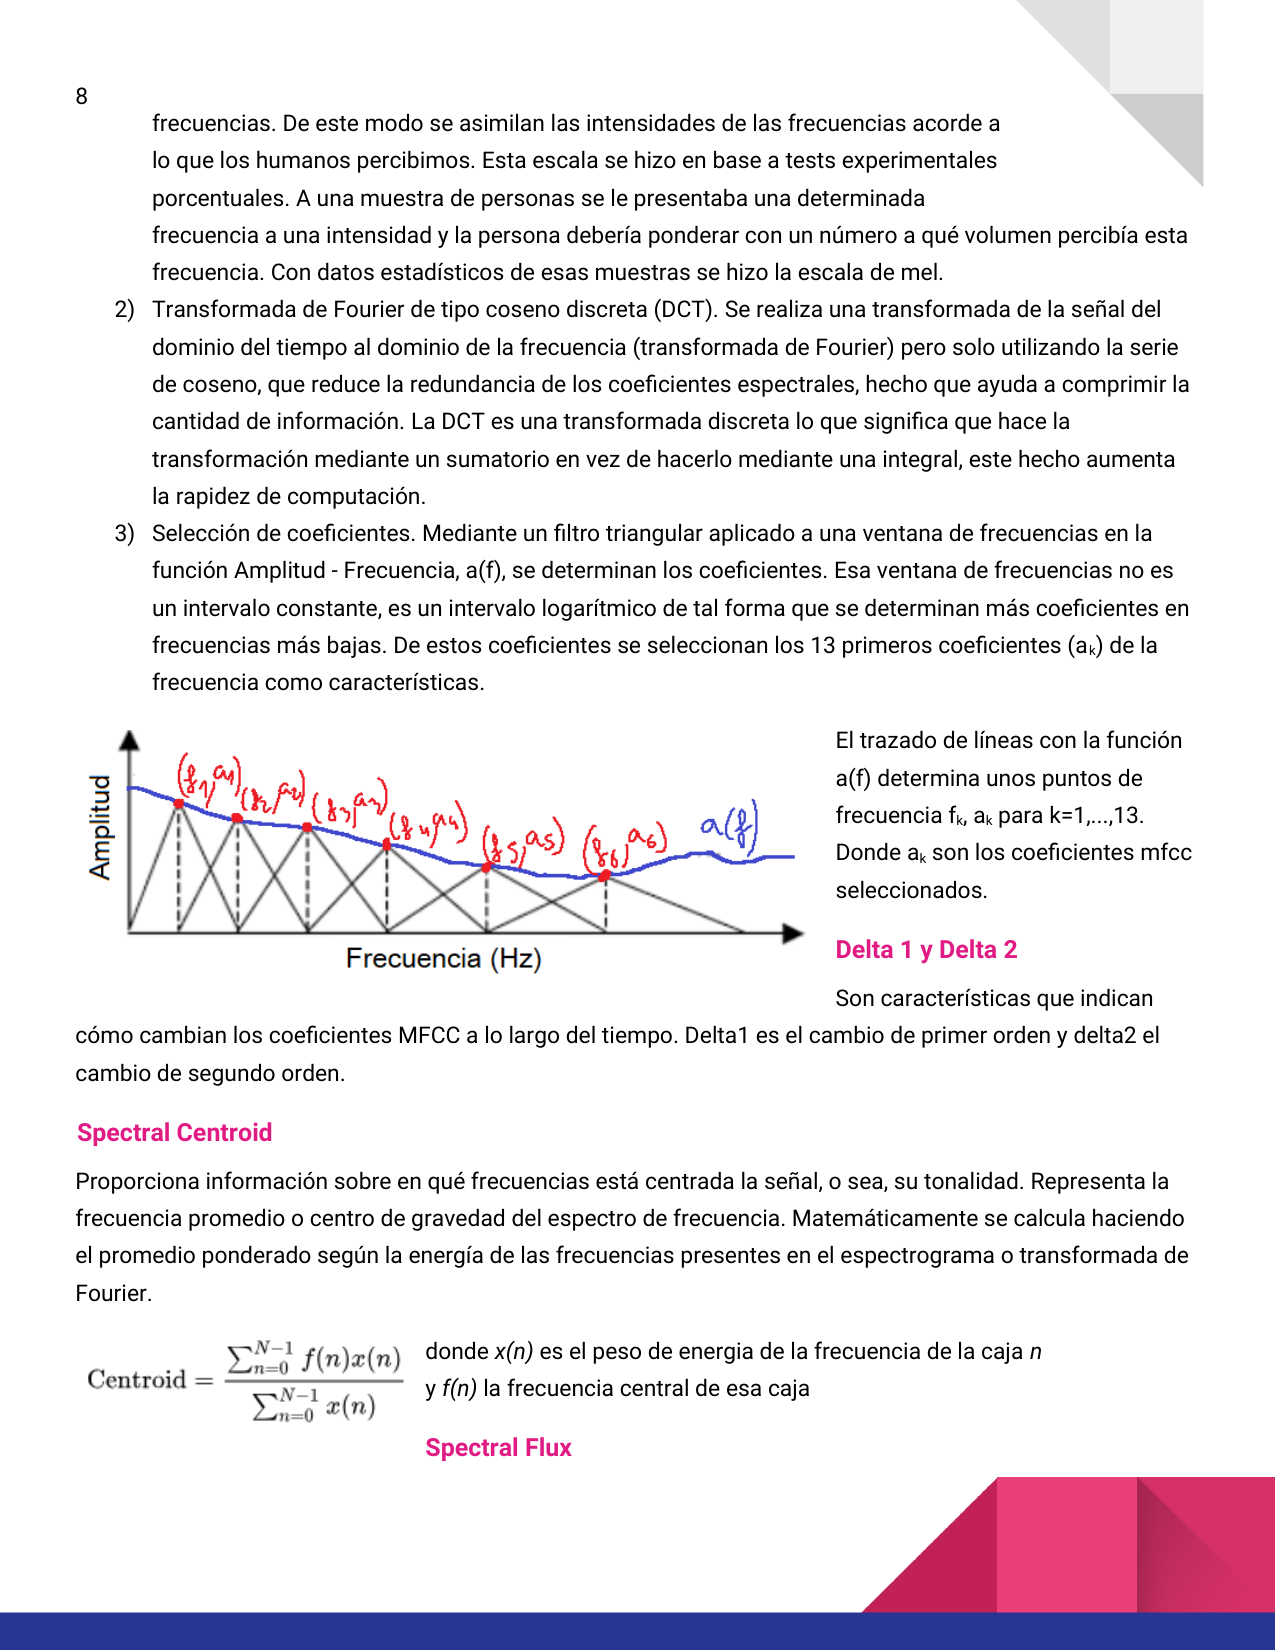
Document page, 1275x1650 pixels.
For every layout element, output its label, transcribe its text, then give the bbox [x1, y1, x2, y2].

list Transformada de Fourier de tipo coseno discreta (DCT). Se realiza una transformada de la señal del dominio del tiempo al dominio de la frecuencia (transformada de Fourier) pero solo utilizando la serie de coseno, que reduce la redundancia de los coeficientes espectrales, hecho que ayuda a comprimir la cantidad de información. La DCT es una transformada discreta lo que significa que hace la transformación mediante un sumatorio en vez de hacerlo mediante una integral, este hecho aumenta la rapidez de computación. [114, 297, 1198, 510]
text donde x(n) es el peso de energia de la frecuencia de la caja n y f(n) la frecuencia central de esa caja [75, 1338, 1198, 1402]
list Selección de coeficientes. Mediante un filtro triangular aplicado a una ventana de frecuencias en la función Amplitud - Frecuencia, a(f), se determinan los coeficientes. Esa ventana de frecuencias no es un intervalo constante, es un intervalo logarítmico de tal forma que se determinan más coeficientes en frecuencias más bajas. De estos coeficientes se seleccionan los 13 primeros coeficientes (ak) de la frecuencia como características. [114, 520, 1198, 696]
picture [0, 1475, 1275, 1650]
text Proporciona información sobre en qué frecuencias está centrada la señal, o sea, su tonalidad. Representa la frecuencia promedio o centro de gravedad del espectro de frecuencia. Matemáticamente se calcula haciendo el promedio ponderado según la energía de las frecuencias presentes en el espectrograma o transformada de Fourier. [75, 1168, 1198, 1307]
picture [79, 730, 817, 977]
picture [1015, 0, 1204, 188]
picture [87, 1339, 407, 1424]
text Son características que indican cómo cambian los coeficientes MFCC a lo largo del tiempo. Delta1 es el cambio de primer orden y delta2 el cambio de segundo orden. [75, 985, 1198, 1087]
text El trazado de líneas con la función a(f) determina unos puntos de frecuencia fk, ak para k=1,...,13. Donde ak son los coeficientes mfcc seleccionados. [77, 728, 1198, 904]
subtitle Delta 1 y Delta 2 [817, 935, 1198, 964]
subtitle Spectral Centroid [77, 1118, 1198, 1147]
subtitle Spectral Flux [77, 1433, 1198, 1463]
